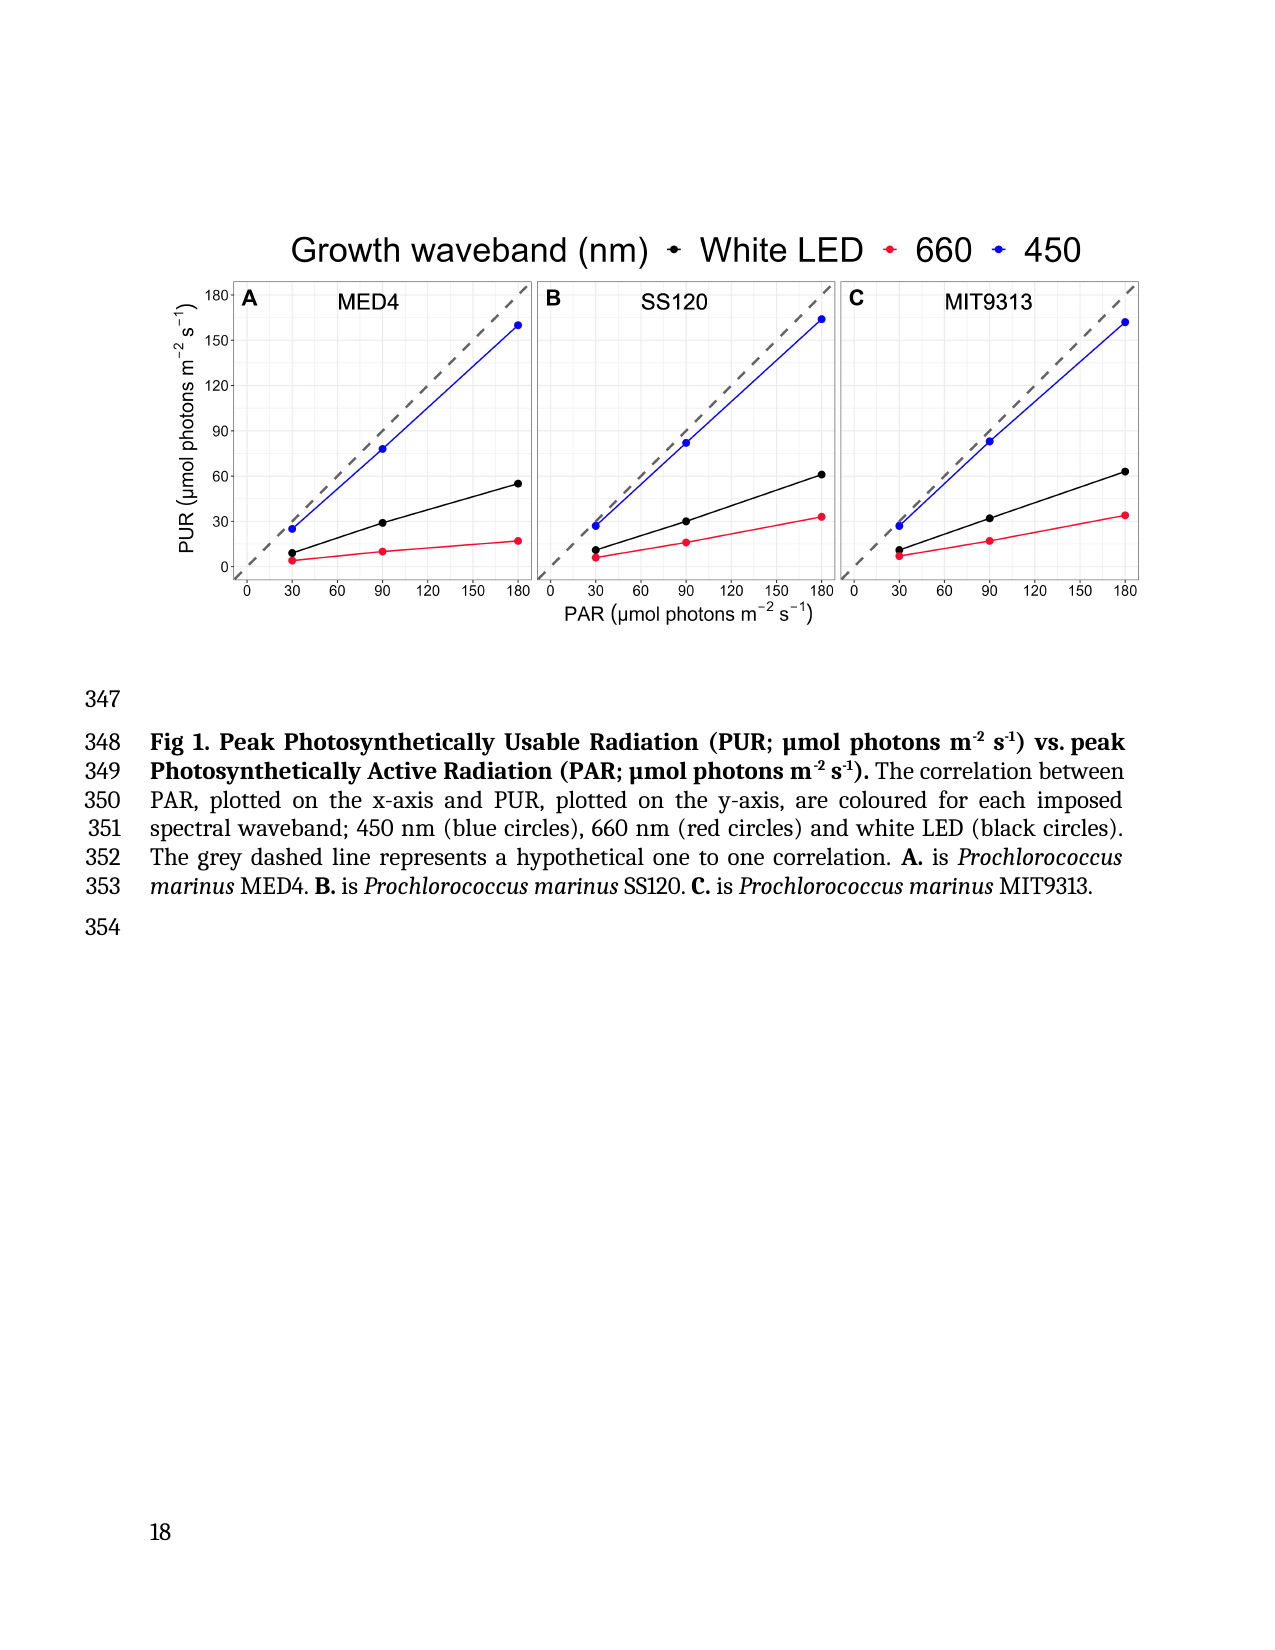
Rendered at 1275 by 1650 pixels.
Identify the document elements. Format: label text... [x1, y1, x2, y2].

picture [168, 150, 1144, 708]
text Fig 1. Peak Photosynthetically Usable Radiation (PUR; µmol photons m-2 s-1) vs. peak Photosynthetically Active Radiation (PAR; µmol photons m-2 s-1). The correlation between PAR, plotted on the x-axis and PUR, plotted on the y-axis, are coloured for each imposed spectral waveband; 450 nm (blue circles), 660 nm (red circles) and white LED (black circles). The grey dashed line represents a hypothetical one to one correlation. A. is Prochlorococcus marinus MED4. B. is Prochlorococcus marinus SS120. C. is Prochlorococcus marinus MIT9313. [150, 728, 1125, 901]
